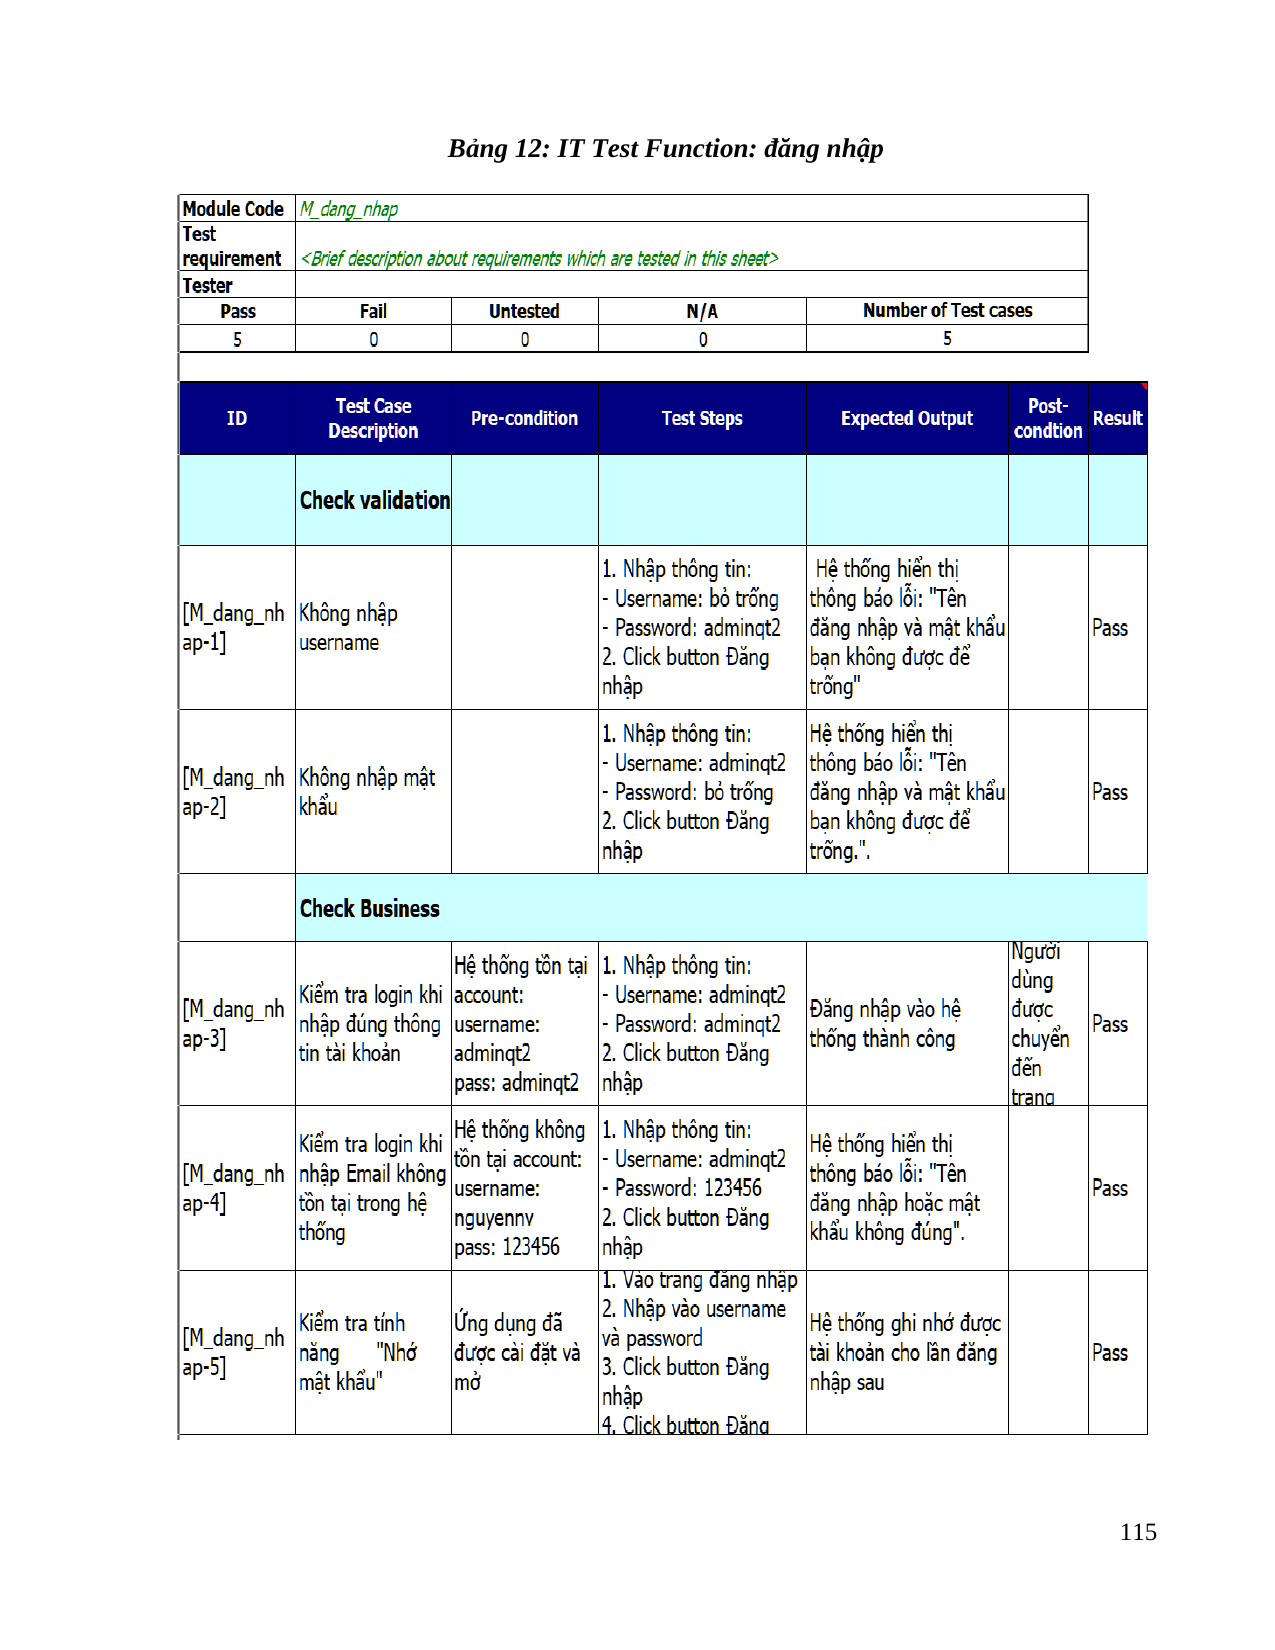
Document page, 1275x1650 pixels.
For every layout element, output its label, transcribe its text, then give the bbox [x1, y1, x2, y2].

picture [177, 194, 1157, 1440]
